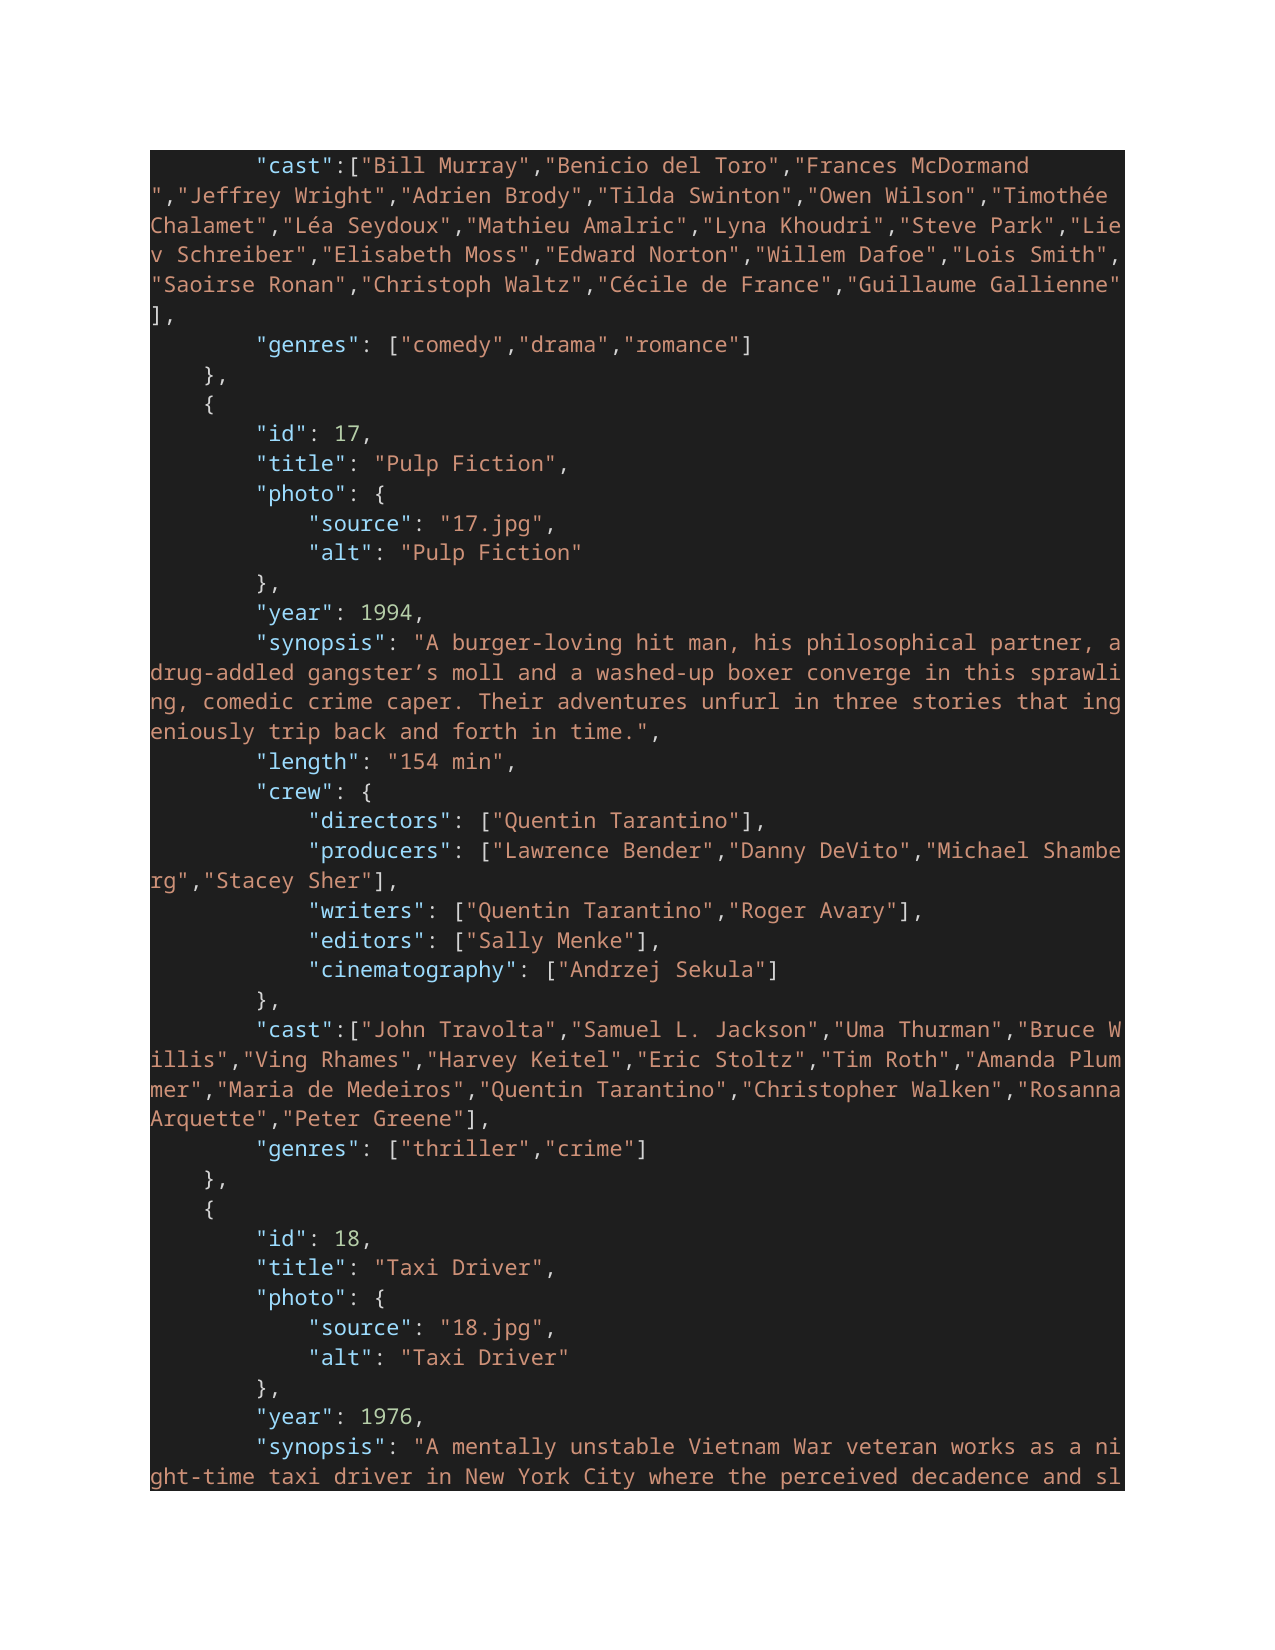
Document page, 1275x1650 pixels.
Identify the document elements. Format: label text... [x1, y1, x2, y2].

text "source": "17.jpg", [150, 507, 1125, 537]
text "title": "Pulp Fiction", [150, 448, 1125, 478]
text "alt": "Taxi Driver" [150, 1342, 1125, 1371]
text "producers": ["Lawrence Bender","Danny DeVito","Michael Shamberg","Stacey Sher"], [150, 835, 1125, 895]
text "photo": { [150, 478, 1125, 507]
text "directors": ["Quentin Tarantino"], [150, 805, 1125, 835]
text "photo": { [150, 1282, 1125, 1312]
text }, [150, 567, 1125, 597]
text "year": 1976, [150, 1401, 1125, 1431]
text "cinematography": ["Andrzej Sekula"] [150, 954, 1125, 984]
text "cast":["Bill Murray","Benicio del Toro","Frances McDormand","Jeffrey Wright","Adrien Brody","Tilda Swinton","Owen Wilson","Timothée Chalamet","Léa Seydoux","Mathieu Amalric","Lyna Khoudri","Steve Park","Liev Schreiber","Elisabeth Moss","Edward Norton","Willem Dafoe","Lois Smith","Saoirse Ronan","Christoph Waltz","Cécile de France","Guillaume Gallienne"], [150, 150, 1125, 329]
text "genres": ["comedy","drama","romance"] [150, 329, 1125, 358]
text }, [150, 1163, 1125, 1193]
text { [150, 1193, 1125, 1222]
text "writers": ["Quentin Tarantino","Roger Avary"], [150, 895, 1125, 924]
text "editors": ["Sally Menke"], [150, 924, 1125, 954]
text }, [150, 984, 1125, 1014]
text "cast":["John Travolta","Samuel L. Jackson","Uma Thurman","Bruce Willis","Ving Rhames","Harvey Keitel","Eric Stoltz","Tim Roth","Amanda Plummer","Maria de Medeiros","Quentin Tarantino","Christopher Walken","Rosanna Arquette","Peter Greene"], [150, 1014, 1125, 1133]
text "alt": "Pulp Fiction" [150, 537, 1125, 567]
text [150, 1431, 1125, 1491]
text "id": 18, [150, 1222, 1125, 1252]
text "synopsis": "A burger-loving hit man, his philosophical partner, a drug-addled gangster’s moll and a washed-up boxer converge in this sprawling, comedic crime caper. Their adventures unfurl in three stories that ingeniously trip back and forth in time.", [150, 627, 1125, 746]
text "length": "154 min", [150, 746, 1125, 776]
text { [150, 388, 1125, 418]
text "source": "18.jpg", [150, 1312, 1125, 1342]
text "year": 1994, [150, 597, 1125, 627]
text "title": "Taxi Driver", [150, 1252, 1125, 1282]
text }, [150, 358, 1125, 388]
text "id": 17, [150, 418, 1125, 448]
text "genres": ["thriller","crime"] [150, 1133, 1125, 1163]
text "crew": { [150, 776, 1125, 805]
text }, [150, 1371, 1125, 1401]
